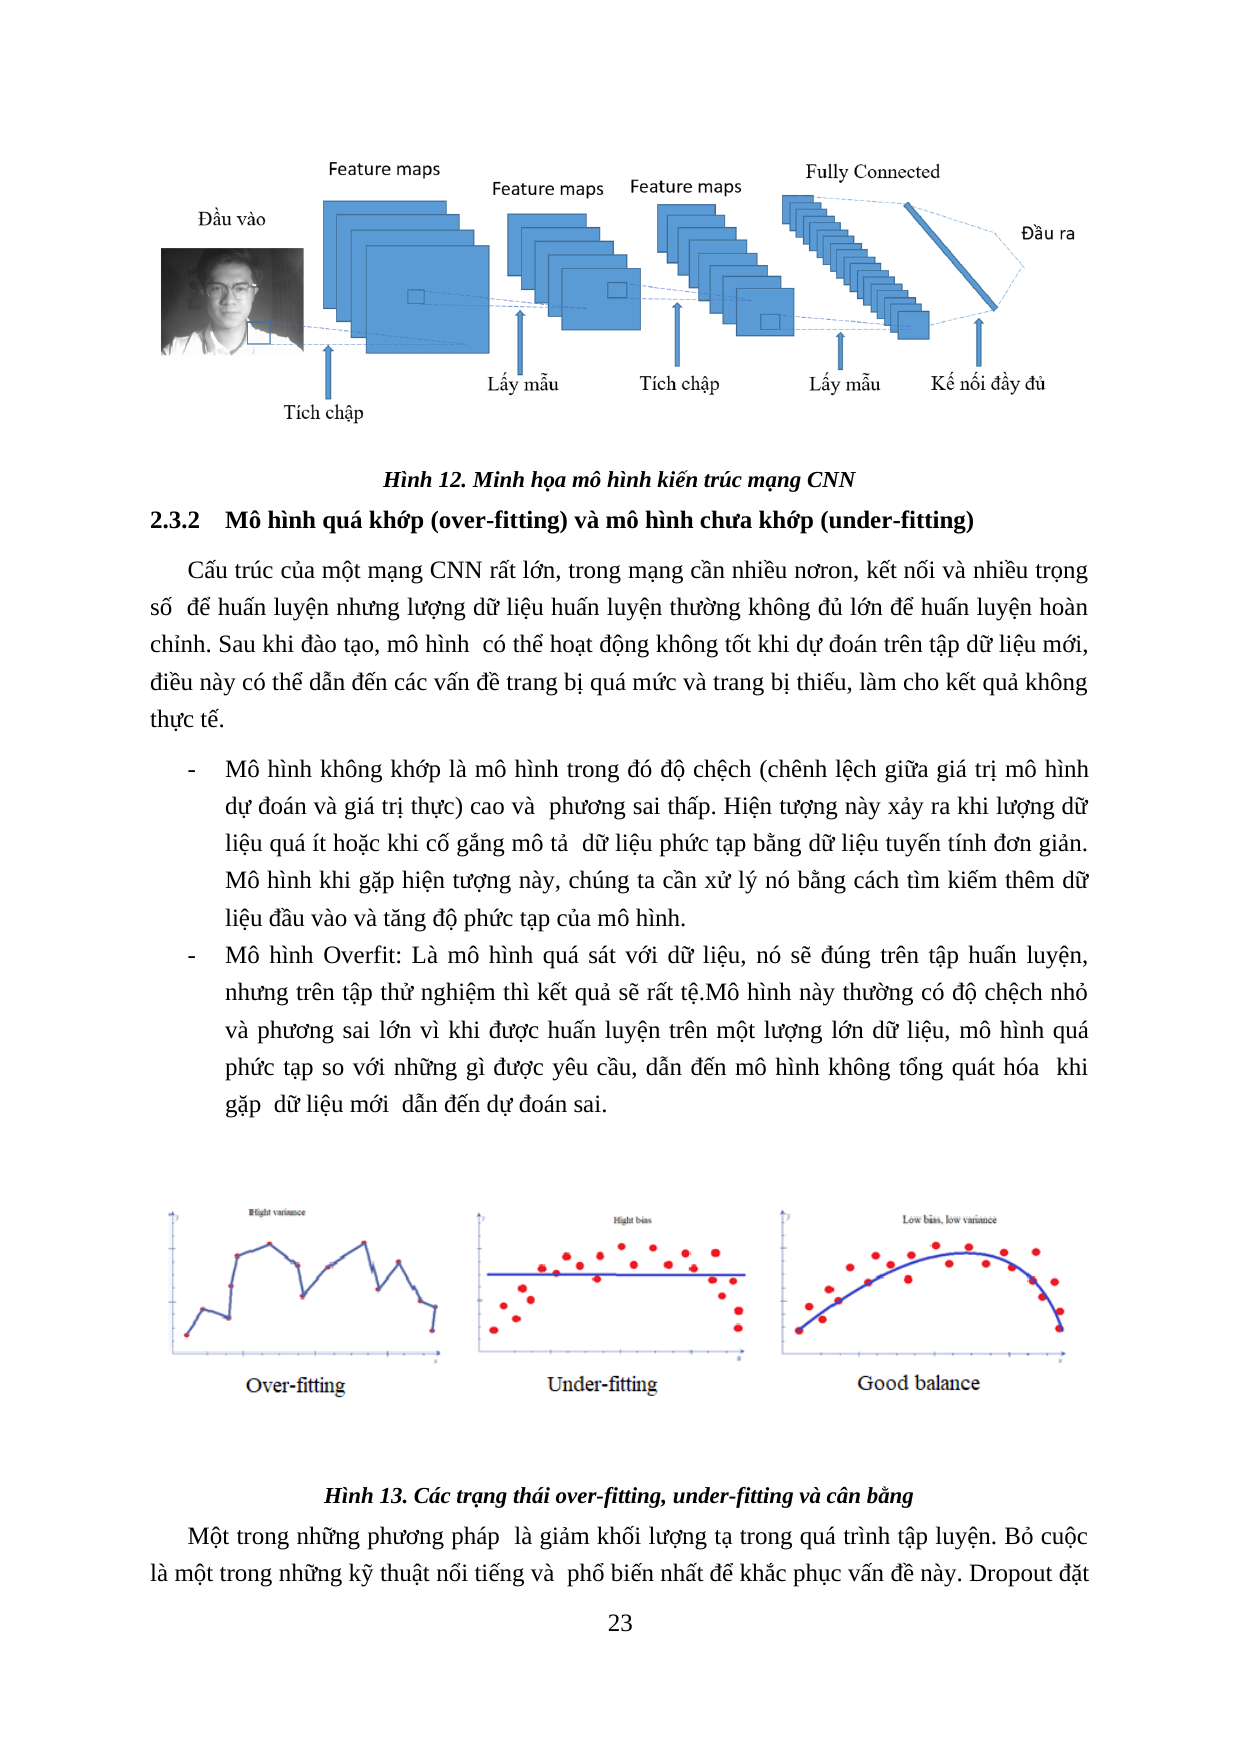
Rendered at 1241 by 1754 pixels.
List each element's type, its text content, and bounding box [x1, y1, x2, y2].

text Hình 13. Các trạng thái over-fitting, under-fitting và cân bằng [150, 1482, 1090, 1508]
subtitle Mô hình quá khớp (over-fitting) và mô hình chưa khớp (under-fitting) [150, 505, 1090, 534]
text Hình 12. Minh họa mô hình kiến trúc mạng CNN [150, 466, 1090, 492]
text Cấu trúc của một mạng CNN rất lớn, trong mạng cần nhiều nơron, kết nối và nhiều trọng số để huấn luyện nhưng lượng dữ liệu huấn luyện thường không đủ lớn để huấn luyện hoàn chỉnh. Sau khi đào tạo, mô hình có thể hoạt động không tốt khi dự đoán trên tập dữ liệu mới, điều này có thể dẫn đến các vấn đề trang bị quá mức và trang bị thiếu, làm cho kết quả không thực tế. [150, 555, 1090, 733]
picture [150, 1188, 1090, 1403]
picture [157, 147, 1083, 428]
list Mô hình Overfit: Là mô hình quá sát với dữ liệu, nó sẽ đúng trên tập huấn luyện, nhưng trên tập thử nghiệm thì kết quả sẽ rất tệ.Mô hình này thường có độ chệch nhỏ và phương sai lớn vì khi được huấn luyện trên một lượng lớn dữ liệu, mô hình quá phức tạp so với những gì được yêu cầu, dẫn đến mô hình không tổng quát hóa khi gặp dữ liệu mới dẫn đến dự đoán sai. [187, 940, 1090, 1118]
list Mô hình không khớp là mô hình trong đó độ chệch (chênh lệch giữa giá trị mô hình dự đoán và giá trị thực) cao và phương sai thấp. Hiện tượng này xảy ra khi lượng dữ liệu quá ít hoặc khi cố gắng mô tả dữ liệu phức tạp bằng dữ liệu tuyến tính đơn giản. Mô hình khi gặp hiện tượng này, chúng ta cần xử lý nó bằng cách tìm kiếm thêm dữ liệu đầu vào và tăng độ phức tạp của mô hình. [187, 754, 1090, 932]
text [150, 1521, 1090, 1587]
